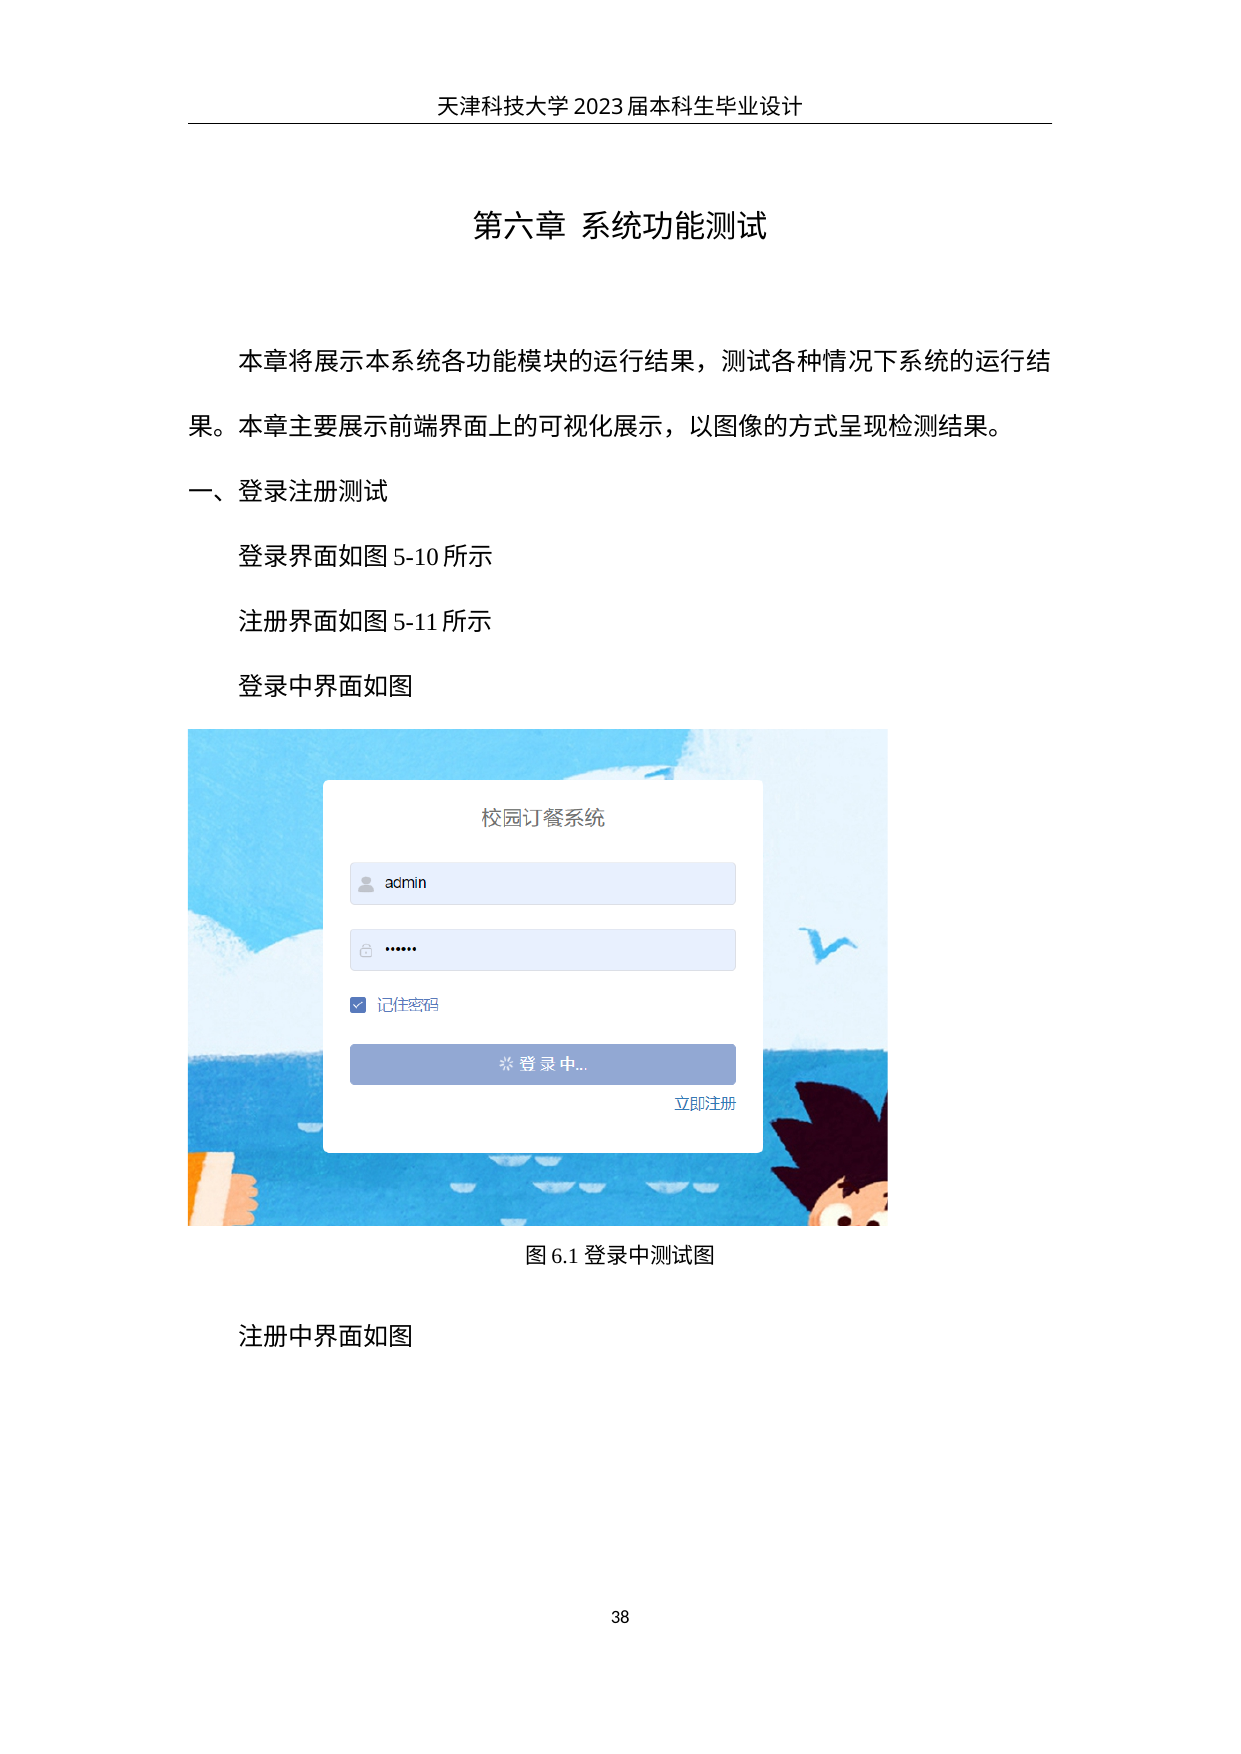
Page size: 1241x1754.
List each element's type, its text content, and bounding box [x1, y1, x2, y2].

text 注册界面如图5-11所示 [188, 587, 1052, 652]
picture [187, 729, 888, 1226]
text 本章将展示本系统各功能模块的运行结果，测试各种情况下系统的运行结果。本章主要展示前端界面上的可视化展示，以图像的方式呈现检测结果。 [188, 327, 1052, 457]
text 一、登录注册测试 [188, 457, 1052, 522]
text 登录界面如图5-10所示 [188, 522, 1052, 587]
text 图6.1 登录中测试图 [188, 1237, 1052, 1270]
text 注册中界面如图 [188, 1302, 1052, 1367]
title 第六章 系统功能测试 [188, 191, 1052, 256]
text 登录中界面如图 [188, 652, 1052, 717]
